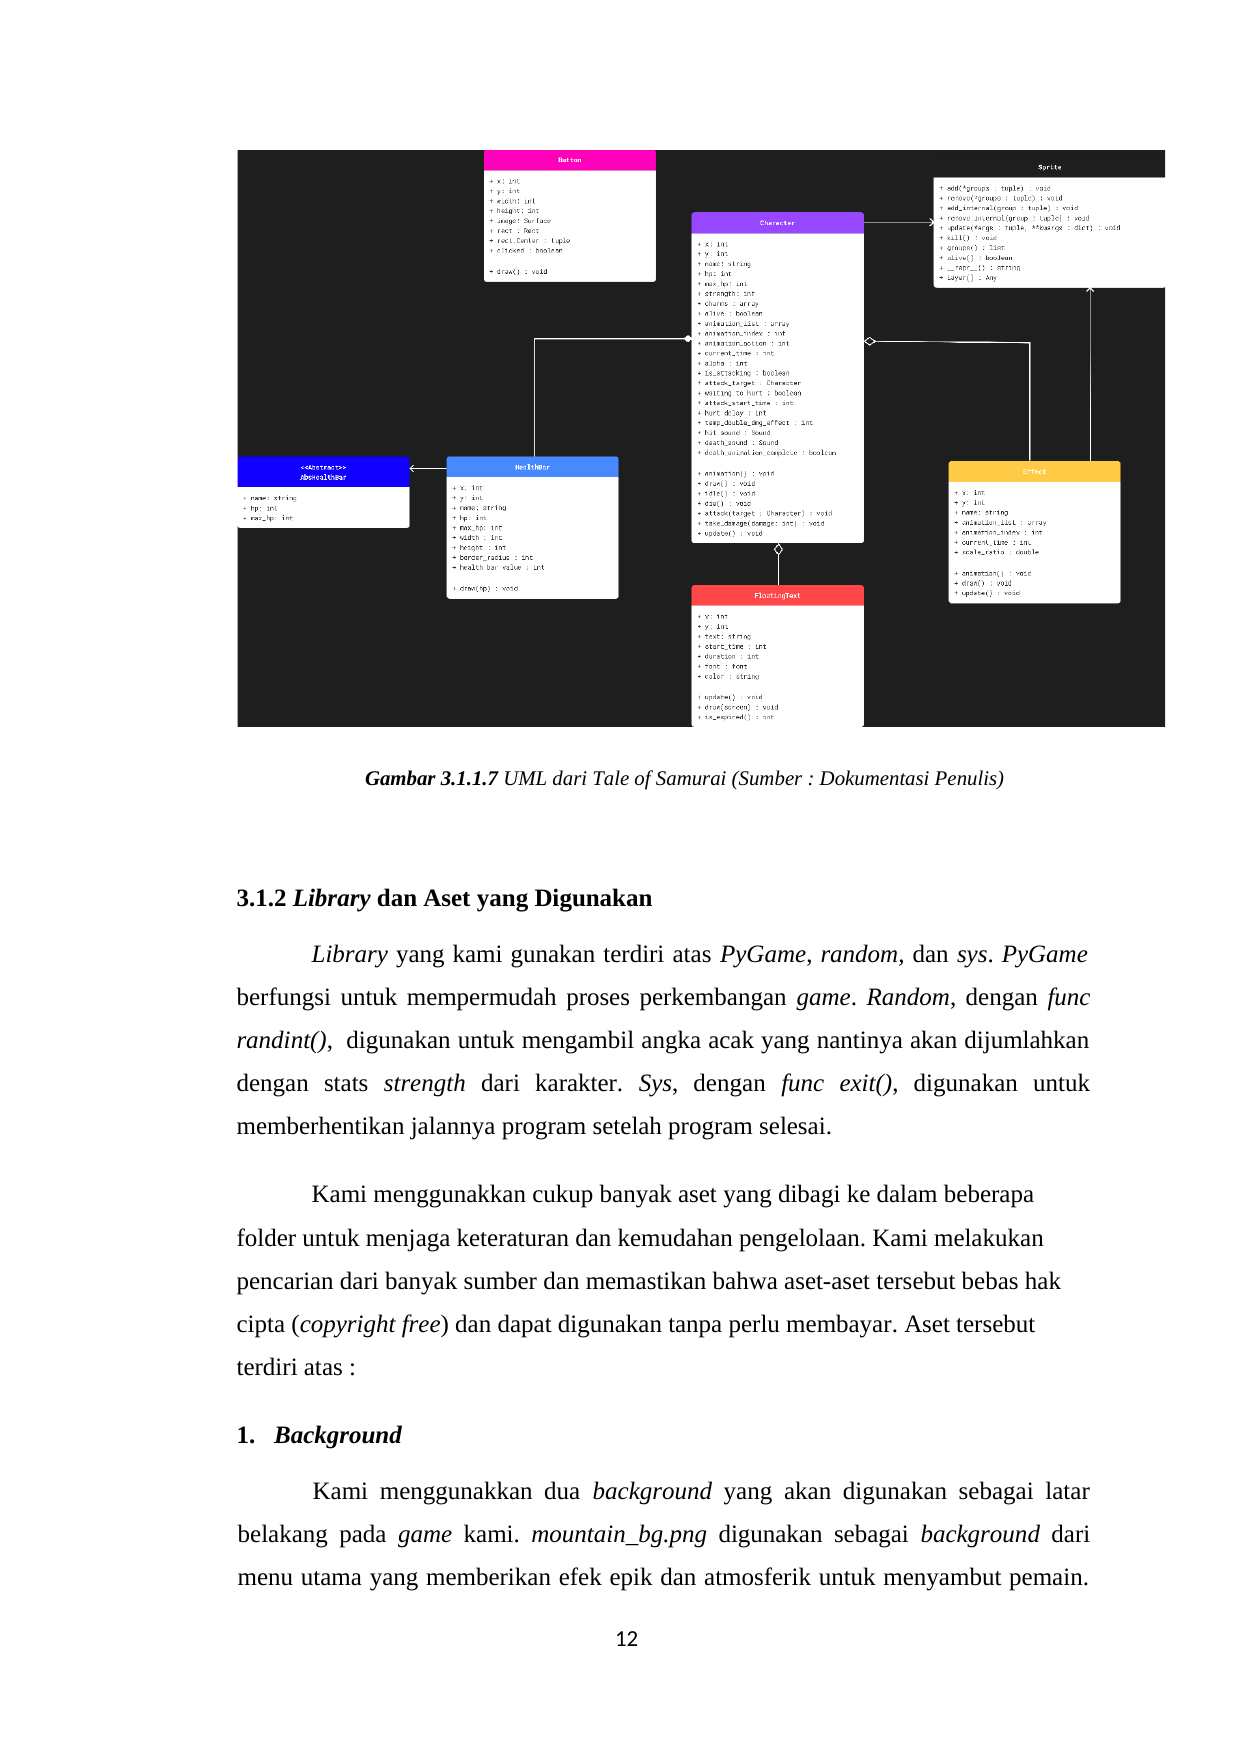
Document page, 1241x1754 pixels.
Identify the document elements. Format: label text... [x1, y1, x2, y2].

text Library yang kami gunakan terdiri atas PyGame, random, dan sys. PyGame berfungsi untuk mempermudah proses perkembangan game. Random, dengan func randint(), digunakan untuk mengambil angka acak yang nantinya akan dijumlahkan dengan stats strength dari karakter. Sys, dengan func exit(), digunakan untuk memberhentikan jalannya program setelah program selesai. [236, 939, 1090, 1140]
text Kami menggunakkan cukup banyak aset yang dibagi ke dalam beberapa folder untuk menjaga keteraturan dan kemudahan pengelolaan. Kami melakukan pencarian dari banyak sumber dan memastikan bahwa aset-aset tersebut bebas hak cipta (copyright free) dan dapat digunakan tanpa perlu membayar. Aset tersebut terdiri atas : [236, 1179, 1090, 1381]
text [237, 1476, 1090, 1591]
text Gambar 3.1.1.7 UML dari Tale of Samurai (Sumber : Dokumentasi Penulis) [206, 766, 1090, 790]
picture [237, 150, 1166, 727]
subtitle Background [236, 1420, 1090, 1449]
subtitle 3.1.2 Library dan Aset yang Digunakan [162, 883, 1090, 912]
